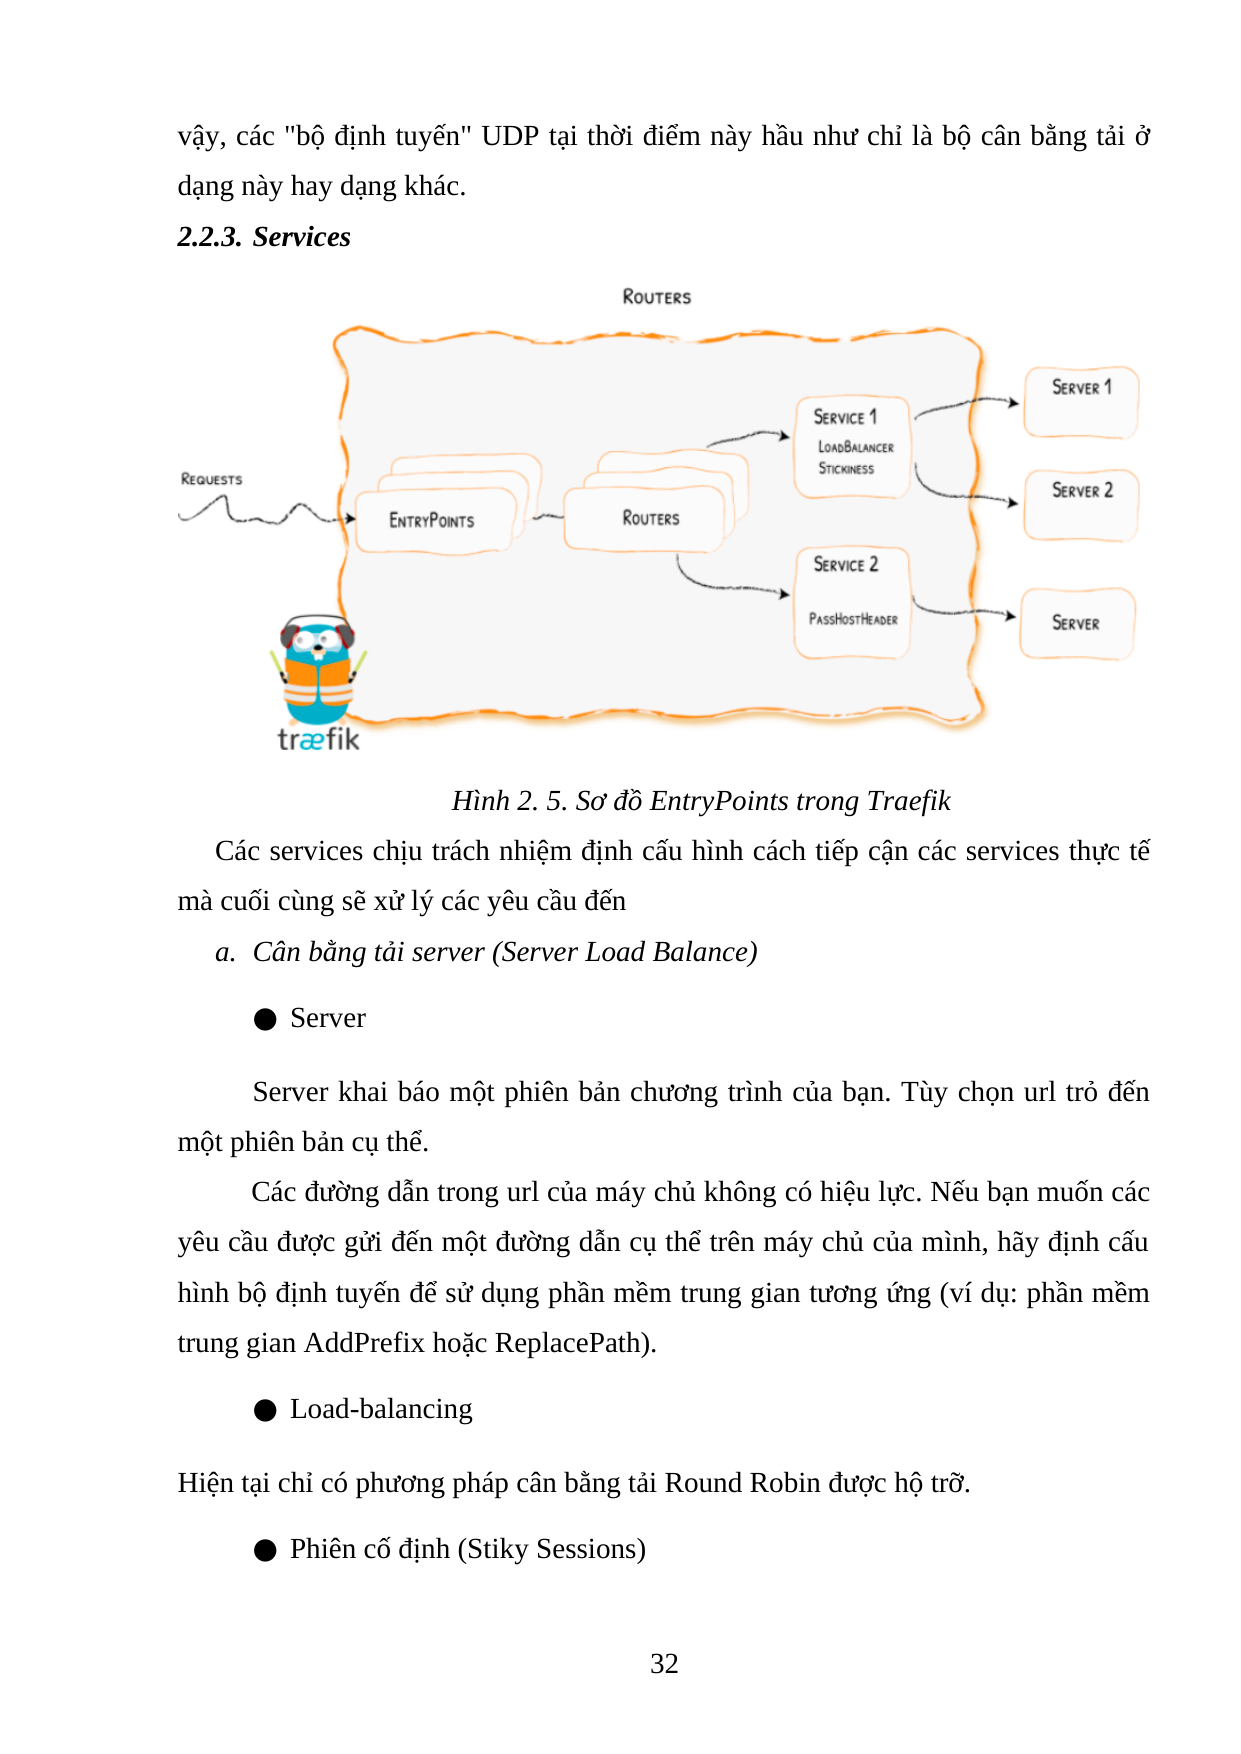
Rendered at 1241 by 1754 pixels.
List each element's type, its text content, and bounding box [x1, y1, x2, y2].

subtitle Cân bằng tải server (Server Load Balance) [215, 934, 1152, 967]
list Load-balancing [252, 1376, 1152, 1435]
text Hình 2. 5. Sơ đồ EntryPoints trong Traefik [177, 783, 1152, 816]
list Server [252, 984, 1152, 1044]
list Phiên cố định (Stiky Sessions) [252, 1516, 1152, 1575]
picture [177, 269, 1150, 766]
text Các services chịu trách nhiệm định cấu hình cách tiếp cận các services thực tế mà cuối cùng sẽ xử lý các yêu cầu đến [177, 833, 1152, 917]
text Server khai báo một phiên bản chương trình của bạn. Tùy chọn url trỏ đến một phiên bản cụ thể. [177, 1074, 1152, 1157]
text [177, 118, 1152, 202]
subtitle Services [177, 219, 1152, 252]
text Các đường dẫn trong url của máy chủ không có hiệu lực. Nếu bạn muốn các yêu cầu được gửi đến một đường dẫn cụ thể trên máy chủ của mình, hãy định cấu hình bộ định tuyến để sử dụng phần mềm trung gian tương ứng (ví dụ: phần mềm trung gian AddPrefix hoặc ReplacePath). [177, 1174, 1152, 1359]
text Hiện tại chỉ có phương pháp cân bằng tải Round Robin được hộ trỡ. [177, 1465, 1152, 1499]
